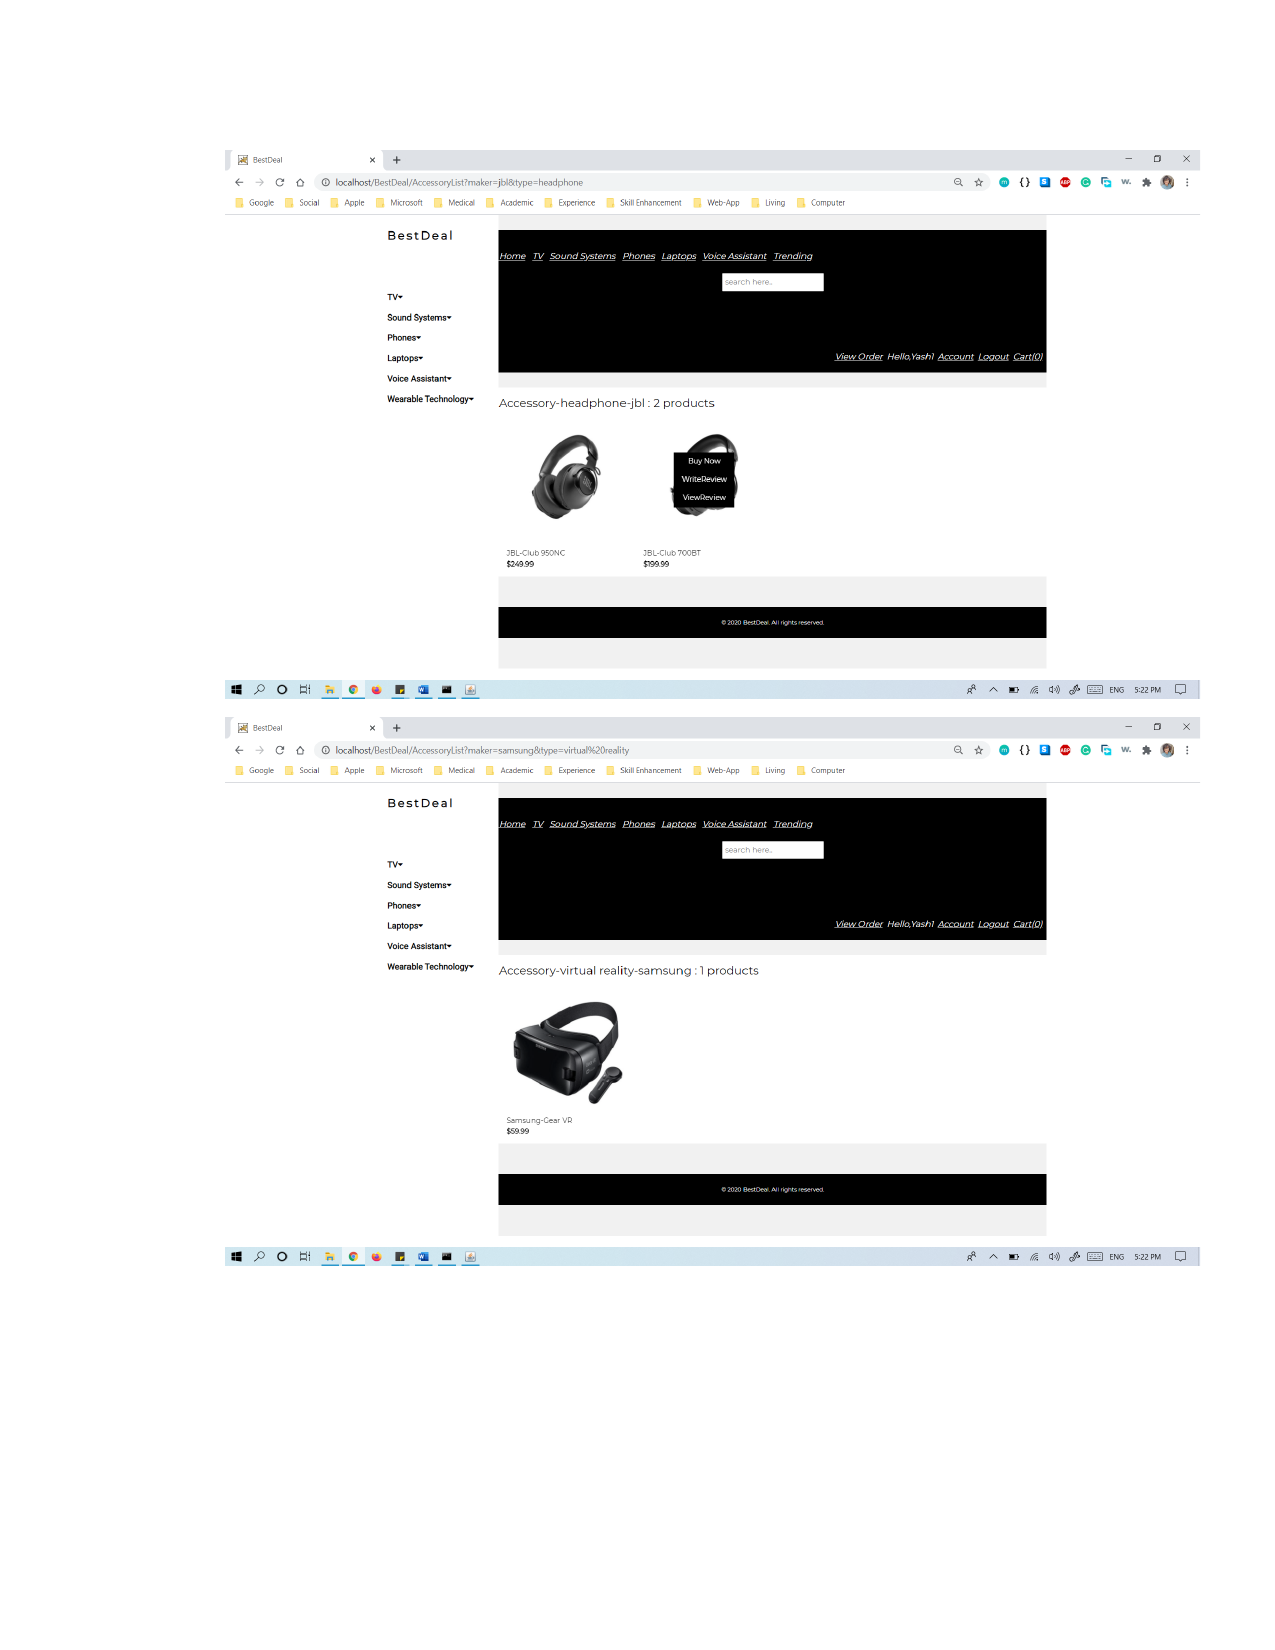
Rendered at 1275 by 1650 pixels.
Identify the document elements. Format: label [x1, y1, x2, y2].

picture [225, 150, 1200, 699]
picture [225, 717, 1200, 1266]
